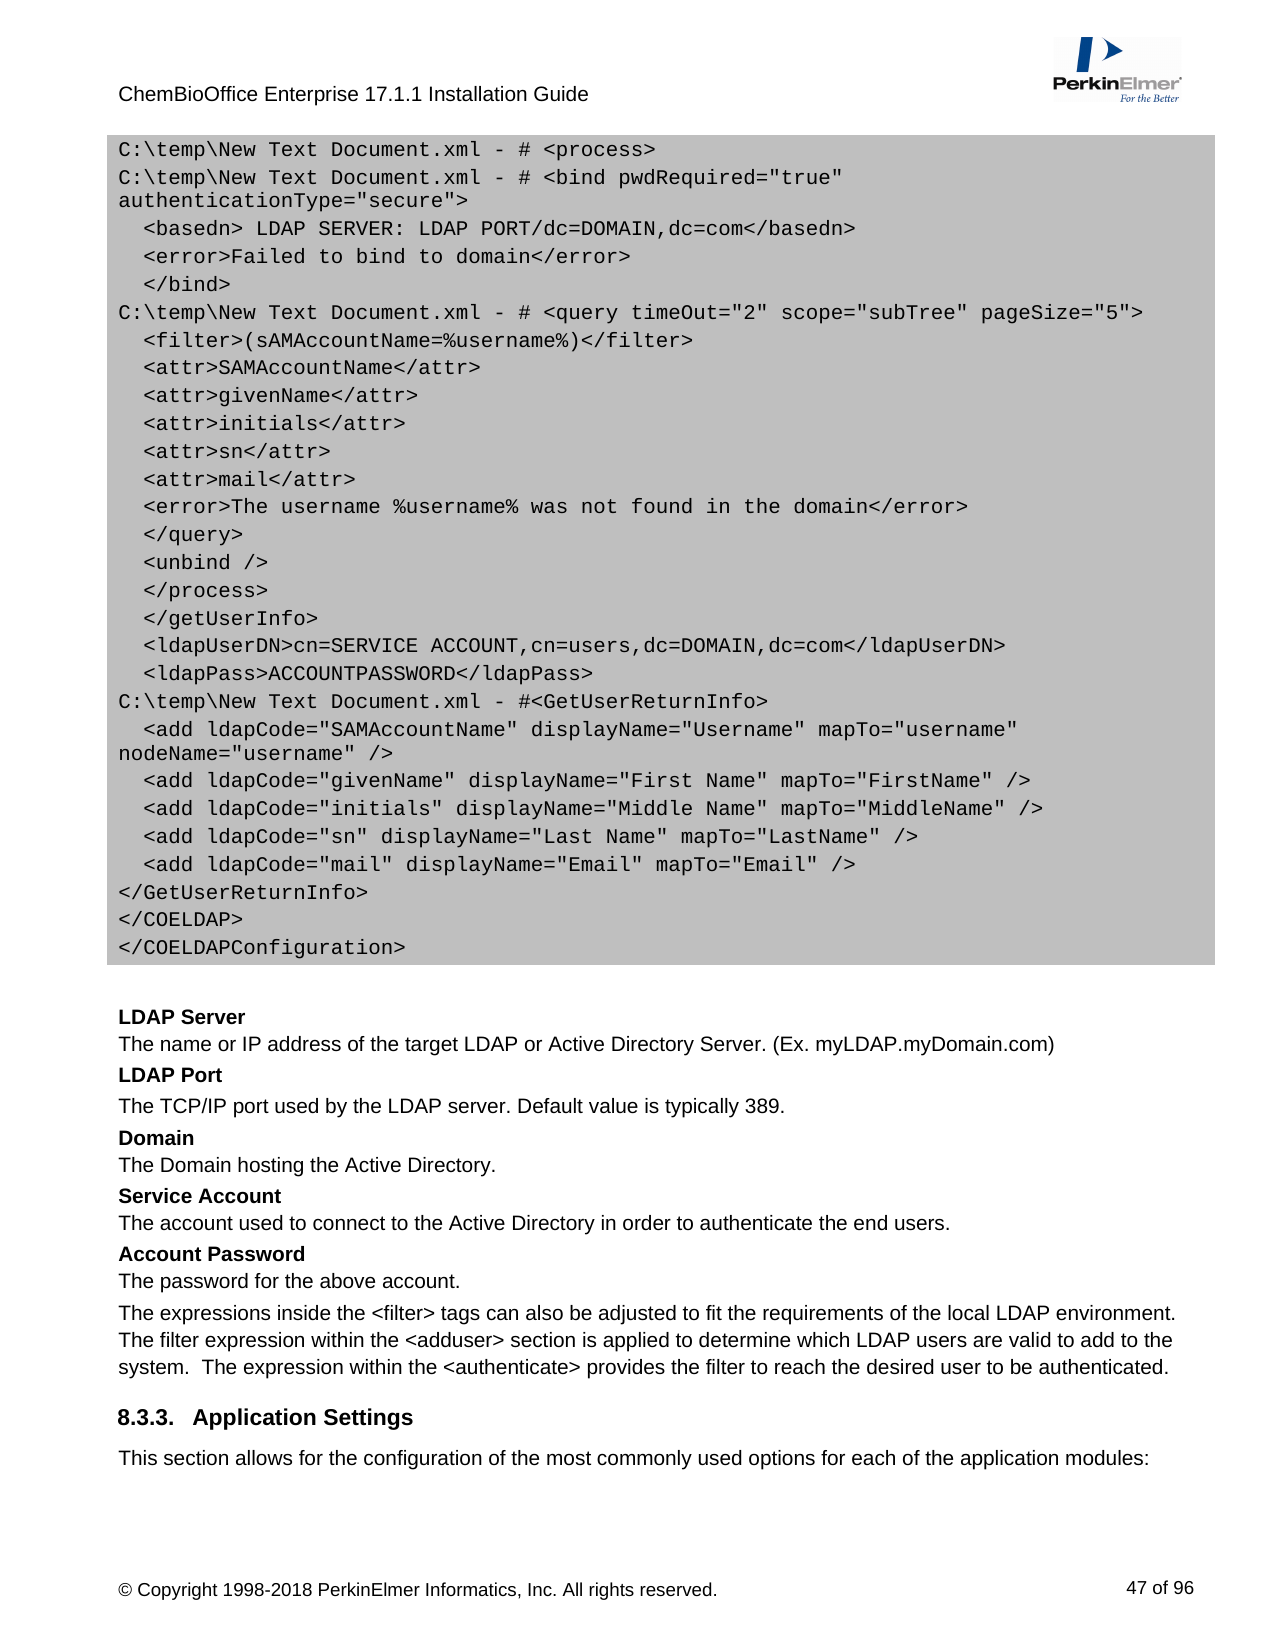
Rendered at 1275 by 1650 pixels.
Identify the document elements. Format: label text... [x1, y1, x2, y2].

text Service Account The account used to connect to the Active Directory in order to authenticate the end users. [118, 1181, 1204, 1235]
text Account Password The password for the above account. [118, 1239, 1204, 1293]
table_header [107, 135, 1215, 965]
text LDAP Port [118, 1060, 1204, 1087]
text This section allows for the configuration of the most commonly used options for each of the application modules: [118, 1442, 1204, 1469]
text LDAP Server The name or IP address of the target LDAP or Active Directory Server. (Ex. myLDAP.myDomain.com) [118, 1001, 1204, 1056]
text The expressions inside the <filter> tags can also be adjusted to fit the requirements of the local LDAP environment. The filter expression within the <adduser> section is applied to determine which LDAP users are valid to add to the system. The expression within the <authenticate> provides the filter to reach the desired user to be authenticated. [118, 1297, 1204, 1378]
subtitle Application Settings [117, 1403, 1204, 1430]
text The TCP/IP port used by the LDAP server. Default value is typically 389. [118, 1091, 1204, 1118]
text Domain The Domain hosting the Active Directory. [118, 1122, 1204, 1176]
picture [1053, 37, 1182, 102]
